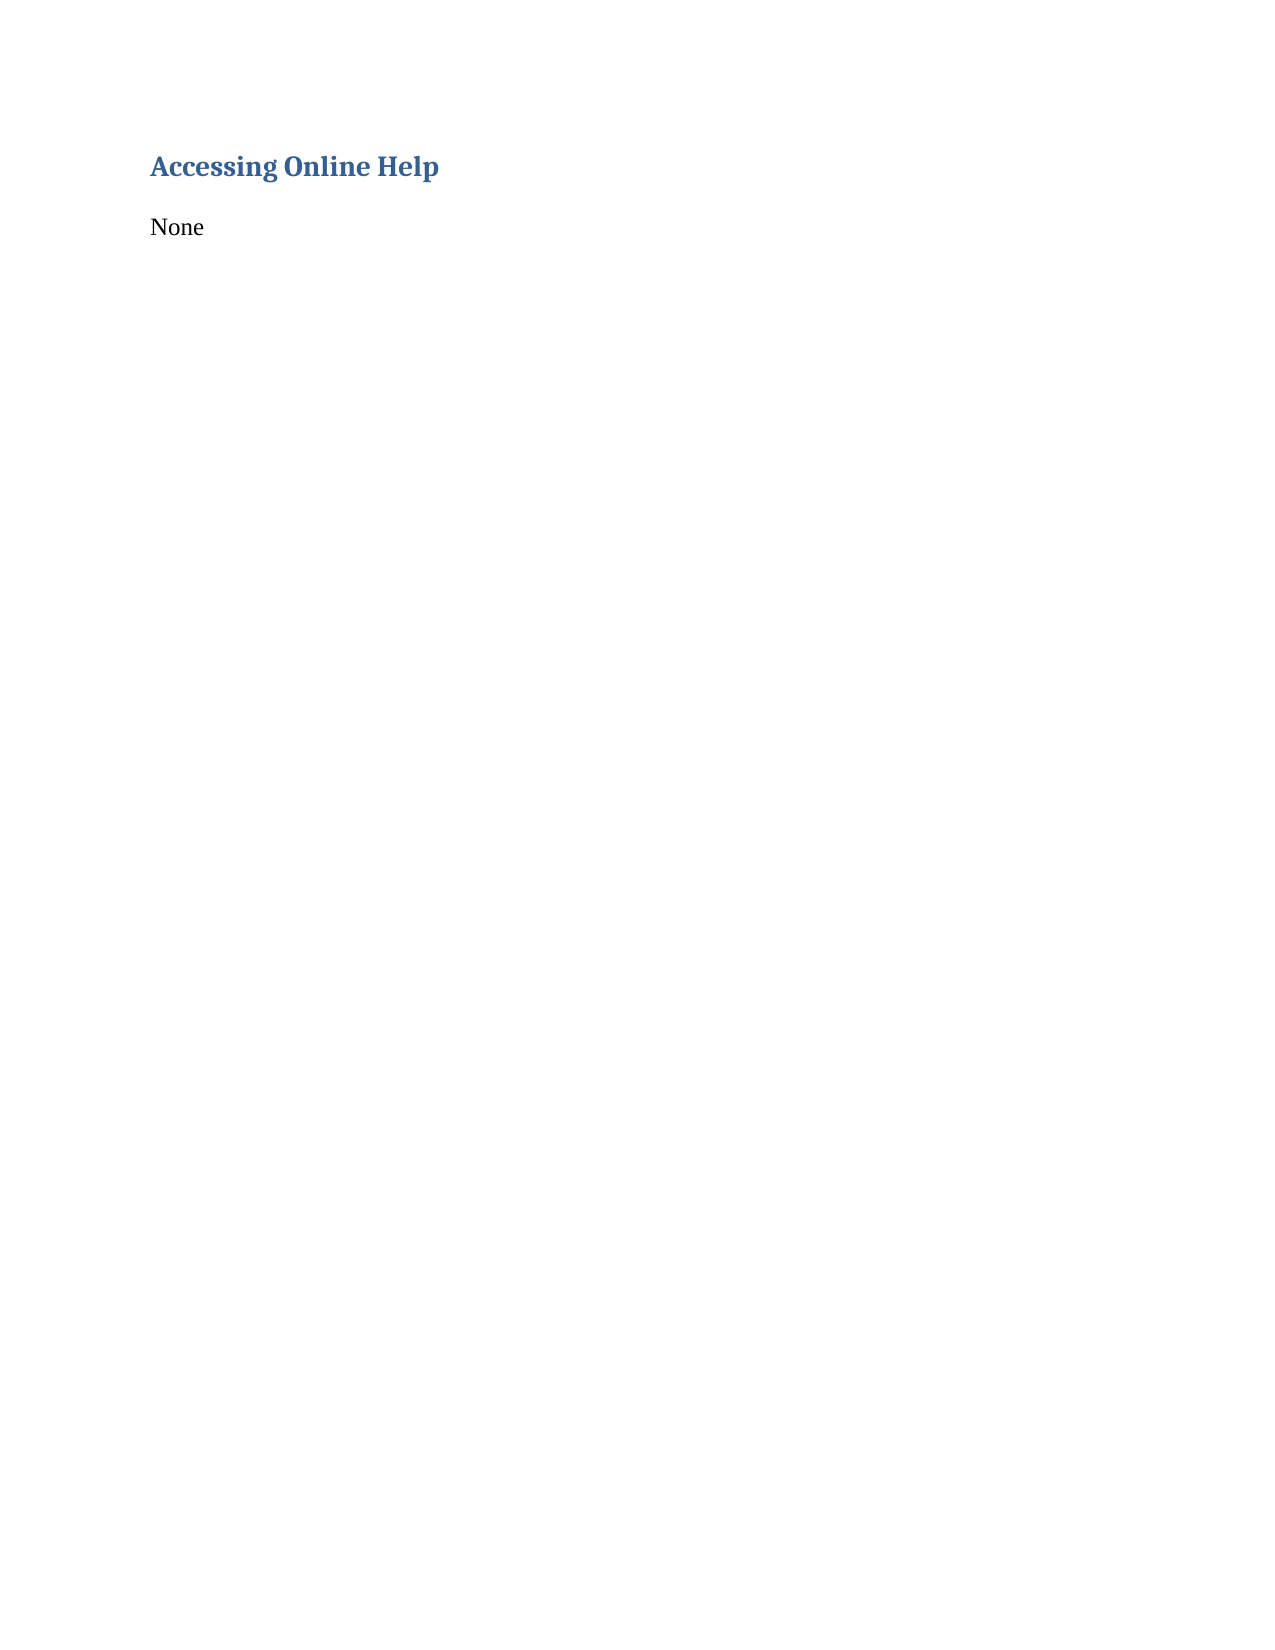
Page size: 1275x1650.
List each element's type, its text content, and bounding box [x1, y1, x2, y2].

text None [150, 212, 1125, 241]
subtitle Accessing Online Help [150, 150, 1125, 183]
